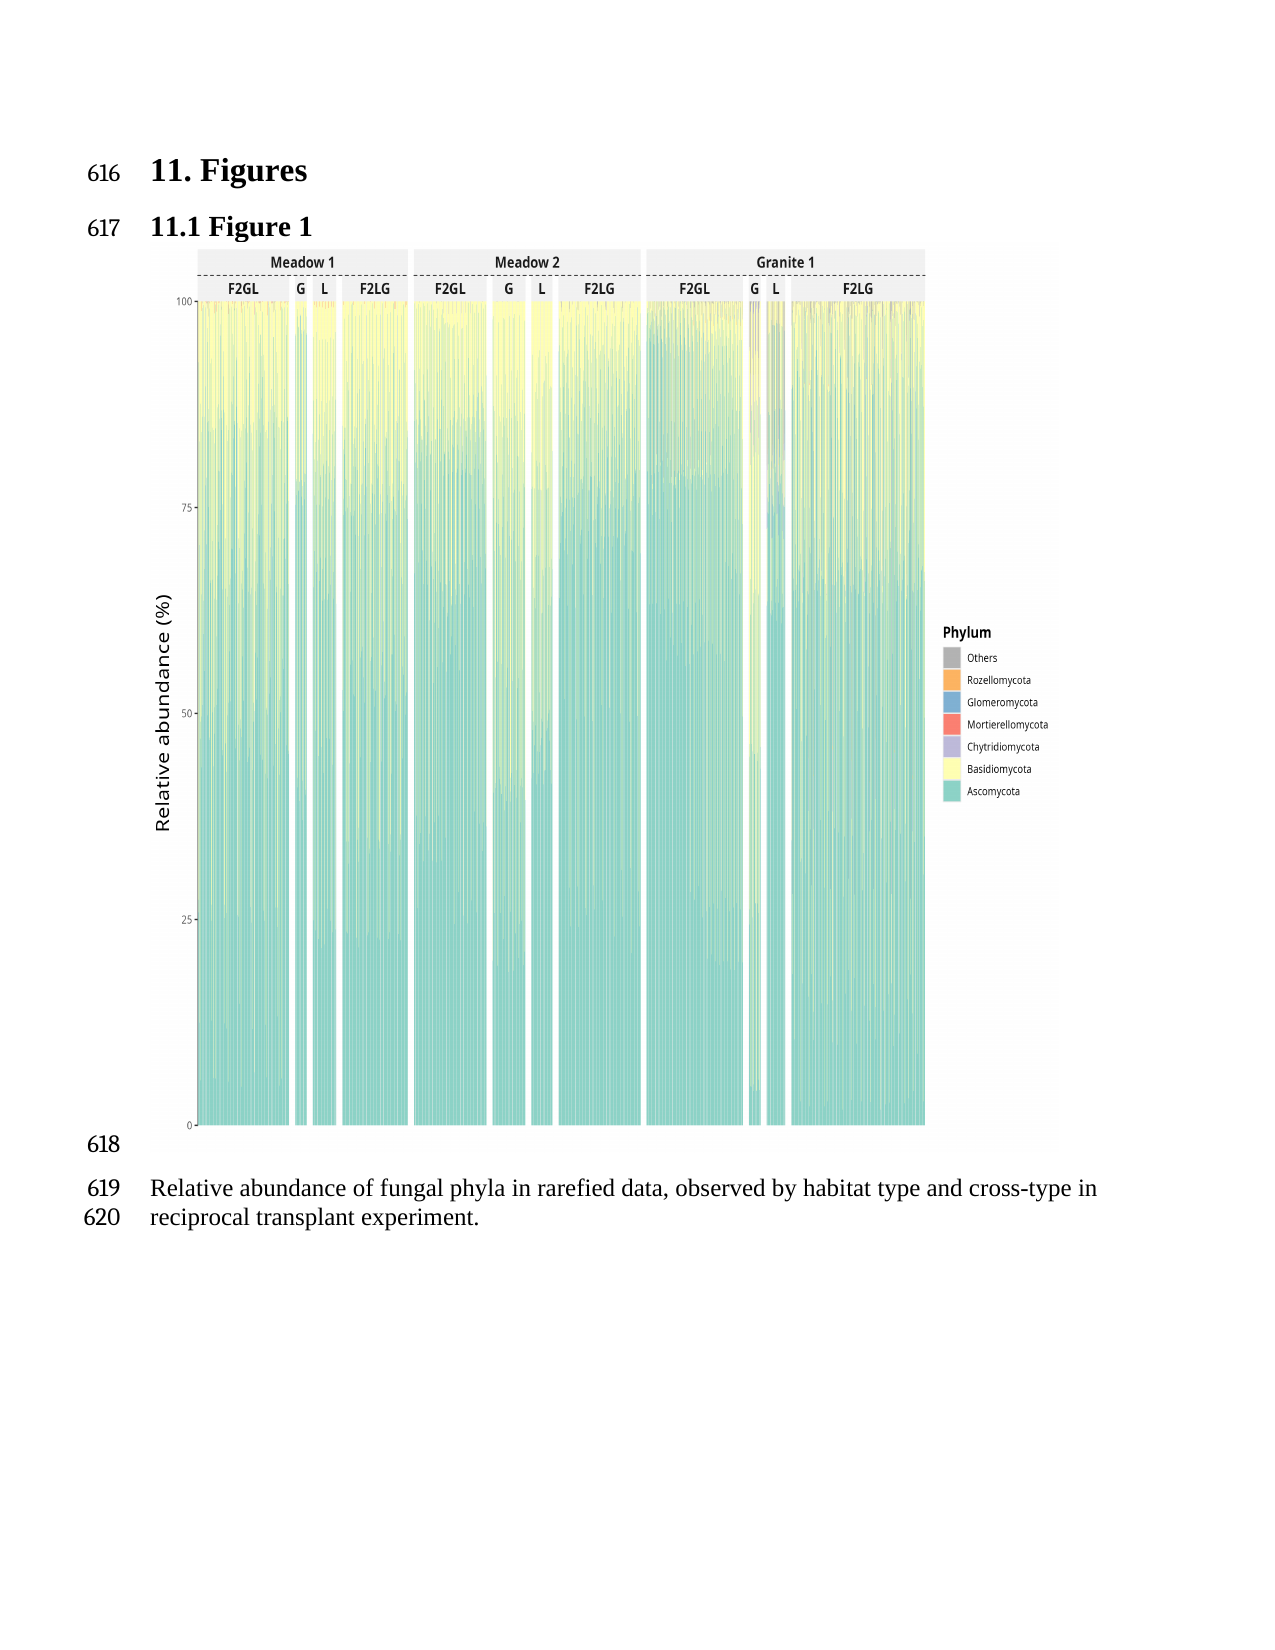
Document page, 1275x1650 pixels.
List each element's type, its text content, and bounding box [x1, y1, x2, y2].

subtitle 11.1 Figure 1 [150, 209, 1125, 243]
picture [150, 242, 1060, 1153]
subtitle 11. Figures [150, 150, 1125, 188]
text Relative abundance of fungal phyla in rarefied data, observed by habitat type and cross-type in reciprocal transplant experiment. [150, 1173, 1125, 1231]
